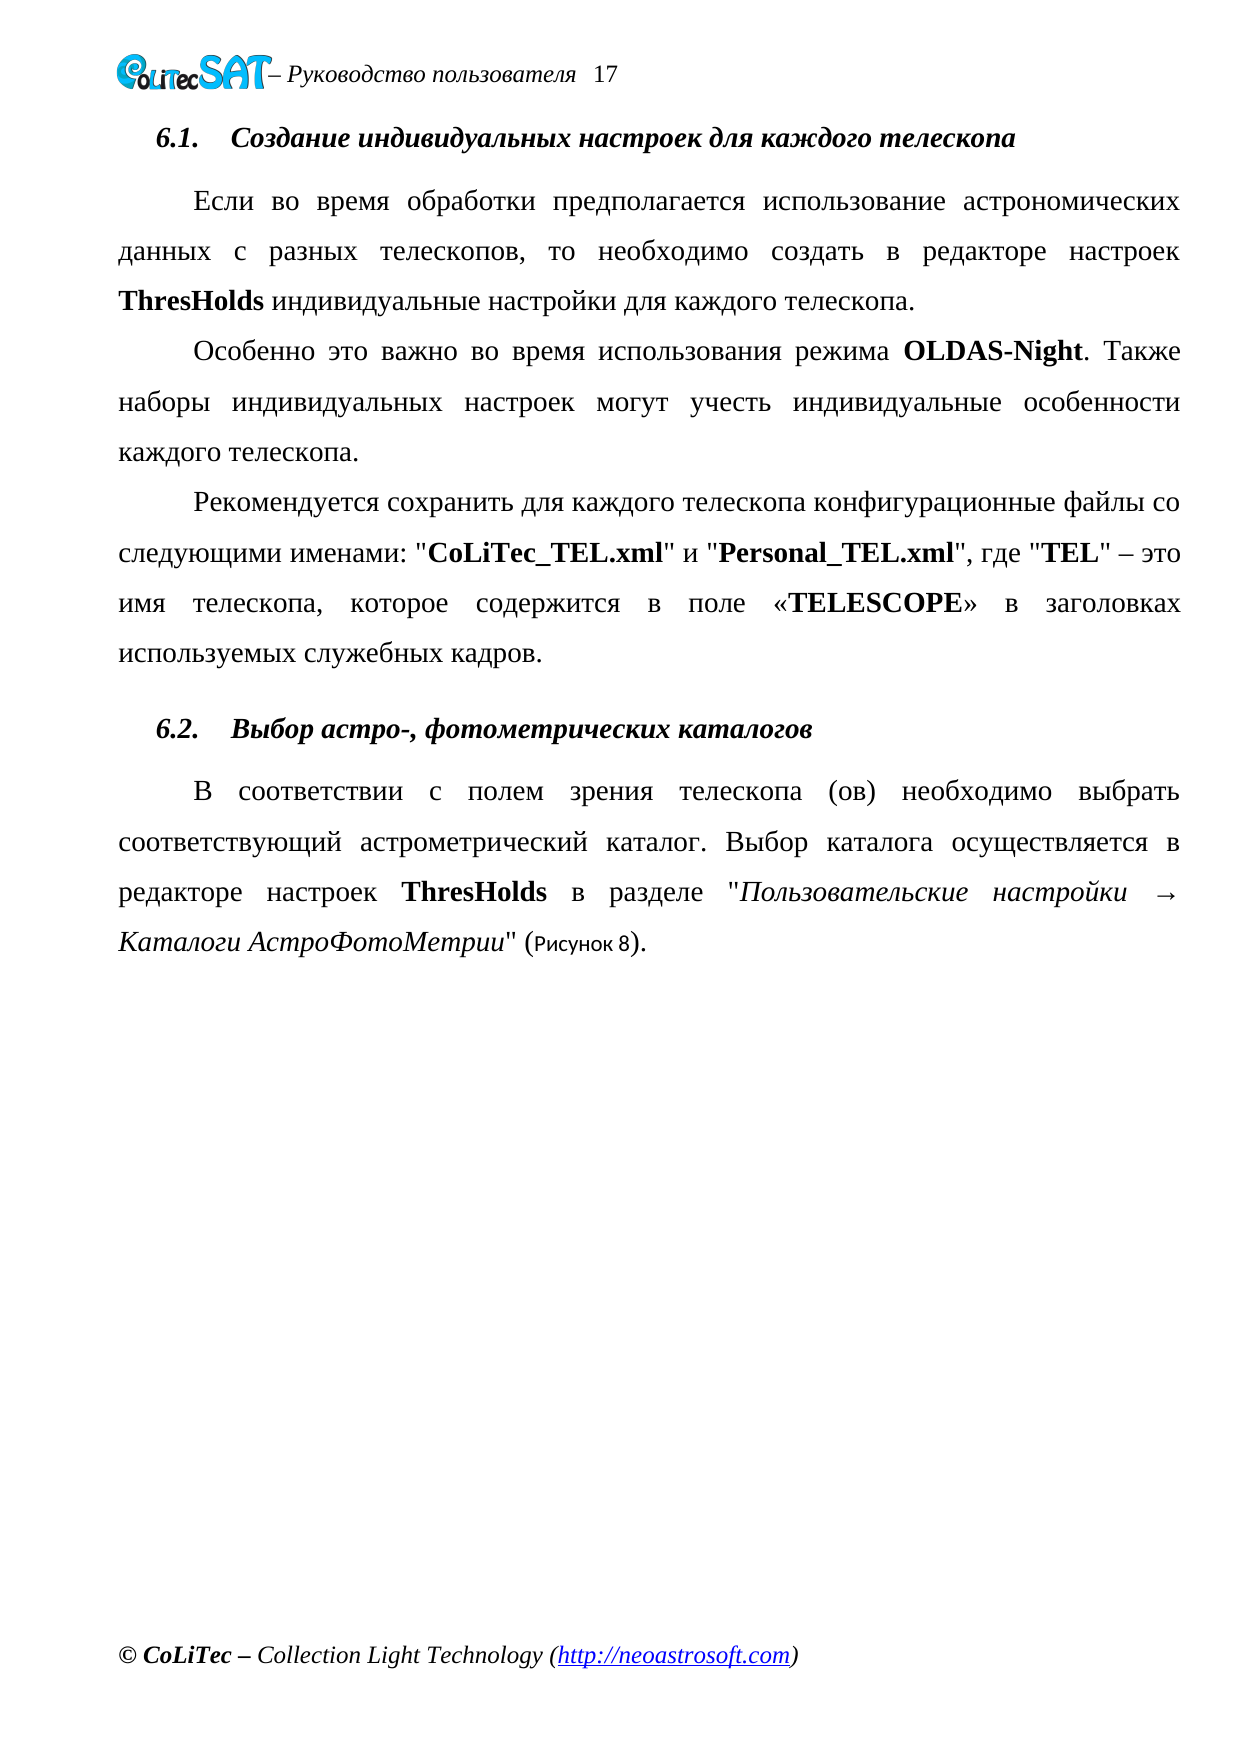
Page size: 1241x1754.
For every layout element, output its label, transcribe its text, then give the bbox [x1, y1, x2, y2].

text Если во время обработки предполагается использование астрономических данных с разных телескопов, то необходимо создать в редакторе настроек ThresHolds индивидуальные настройки для каждого телескопа. [118, 183, 1181, 317]
picture [115, 53, 275, 91]
text В соответствии с полем зрения телескопа (ов) необходимо выбрать соответствующий астрометрический каталог. Выбор каталога осуществляется в редакторе настроек ThresHolds в разделе "Пользовательские настройки → Каталоги АстроФотоМетрии" (Рисунок 8). [118, 773, 1181, 958]
text Рекомендуется сохранить для каждого телескопа конфигурационные файлы со следующими именами: "CoLiTec_TEL.xml" и "Personal_TEL.xml", где "TEL" – это имя телескопа, которое содержится в поле «TELESCOPE» в заголовках используемых служебных кадров. [118, 484, 1181, 669]
text Особенно это важно во время использования режима OLDAS-Night. Также наборы индивидуальных настроек могут учесть индивидуальные особенности каждого телескопа. [118, 333, 1181, 468]
subtitle Выбор астро-, фотометрических каталогов [156, 711, 1181, 744]
subtitle Создание индивидуальных настроек для каждого телескопа [156, 120, 1181, 153]
